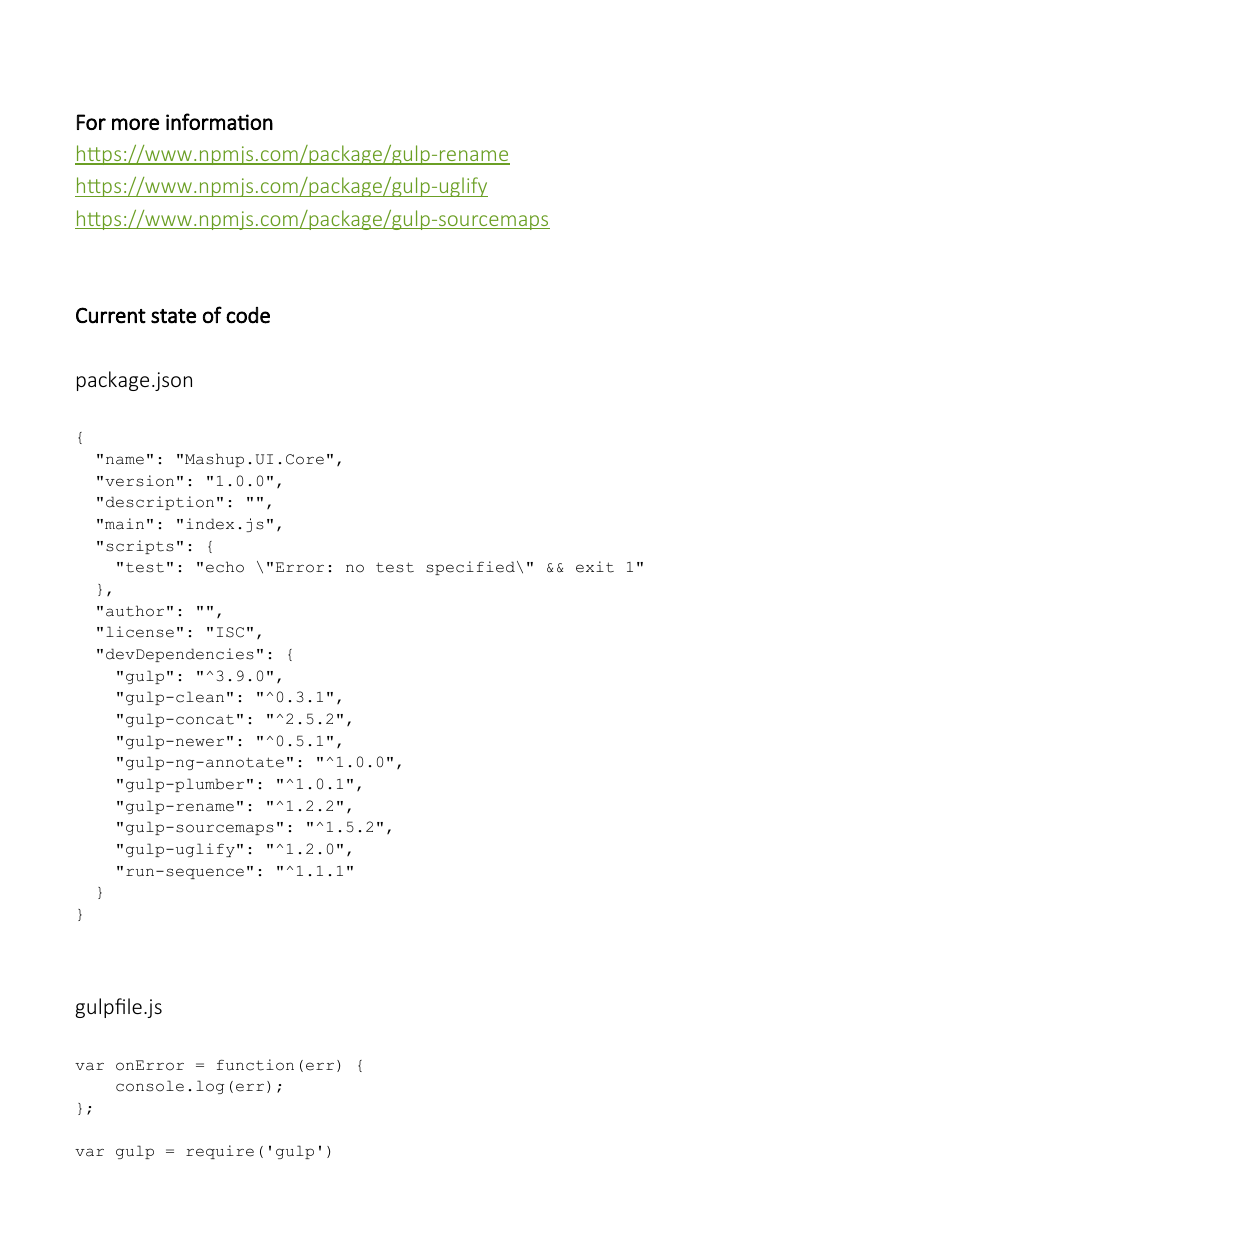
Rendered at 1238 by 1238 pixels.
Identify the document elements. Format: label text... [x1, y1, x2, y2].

text "gulp-uglify": "^1.2.0", [75, 841, 1162, 859]
text { [75, 429, 1162, 448]
text "gulp-sourcemaps": "^1.5.2", [75, 819, 1162, 838]
text } [75, 906, 1162, 924]
text Current state of code [75, 300, 1162, 328]
text "gulp-concat": "^2.5.2", [75, 711, 1162, 729]
text console.log(err); [75, 1078, 1162, 1097]
text "gulp-clean": "^0.3.1", [75, 689, 1162, 708]
text https://www.npmjs.com/package/gulp-sourcemaps [75, 204, 1162, 232]
text "version": "1.0.0", [75, 472, 1162, 491]
text "gulp-rename": "^1.2.2", [75, 797, 1162, 816]
text "gulp": "^3.9.0", [75, 667, 1162, 686]
text "license": "ISC", [75, 624, 1162, 643]
text package.json [75, 365, 1162, 393]
text "test": "echo \"Error: no test specified\" && exit 1" [75, 559, 1162, 578]
text var onError = function(err) { [75, 1056, 1162, 1075]
text https://www.npmjs.com/package/gulp-uglify [75, 172, 1162, 199]
text "main": "index.js", [75, 516, 1162, 534]
text "gulp-plumber": "^1.0.1", [75, 776, 1162, 794]
text https://www.npmjs.com/package/gulp-rename [75, 139, 1162, 167]
text }; [75, 1099, 1162, 1118]
text For more information [75, 107, 1162, 135]
text "gulp-newer": "^0.5.1", [75, 732, 1162, 751]
text "name": "Mashup.UI.Core", [75, 451, 1162, 469]
text "gulp-ng-annotate": "^1.0.0", [75, 754, 1162, 773]
text } [75, 884, 1162, 903]
text "scripts": { [75, 537, 1162, 556]
text "devDependencies": { [75, 646, 1162, 664]
text "run-sequence": "^1.1.1" [75, 862, 1162, 881]
text "description": "", [75, 494, 1162, 513]
text }, [75, 581, 1162, 599]
text gulpfile.js [75, 992, 1162, 1020]
text "author": "", [75, 602, 1162, 621]
text var gulp = require('gulp') [75, 1143, 1162, 1162]
